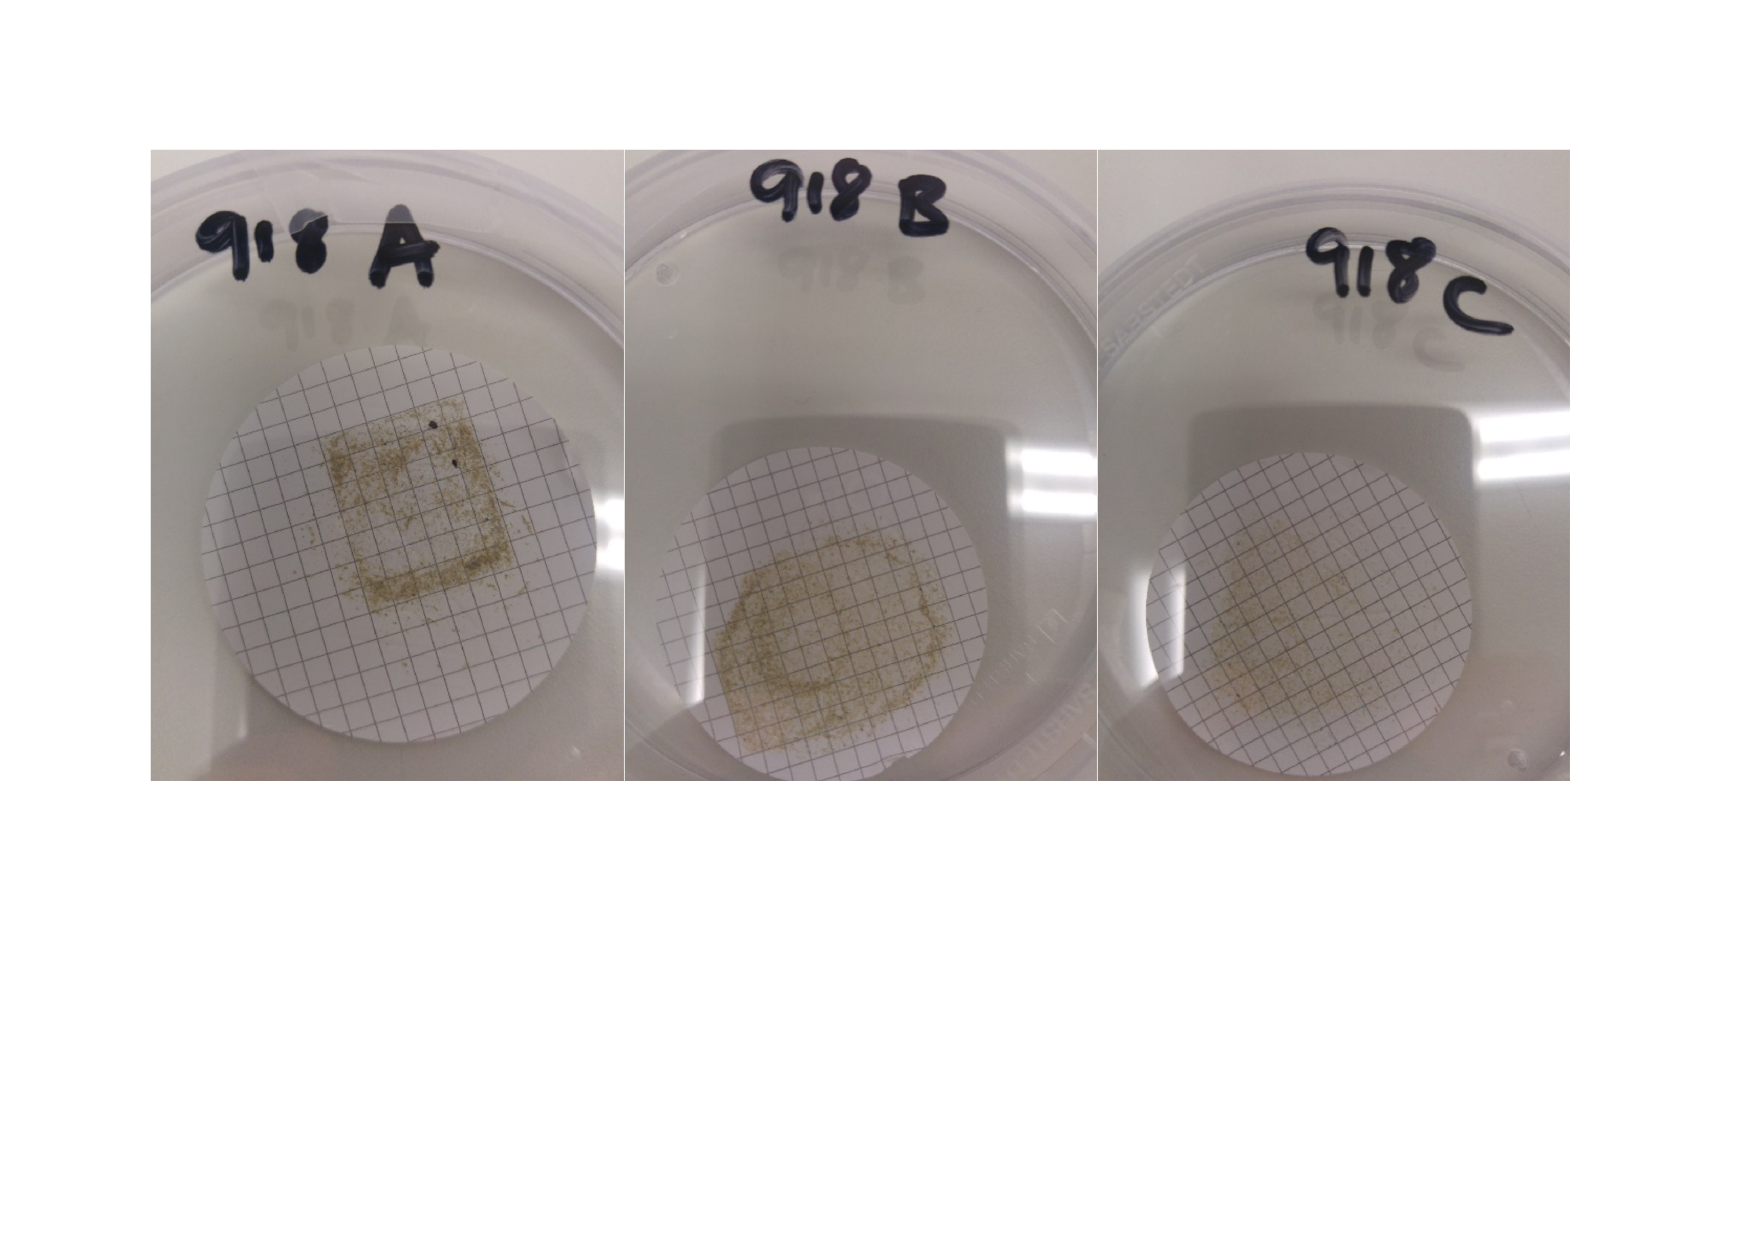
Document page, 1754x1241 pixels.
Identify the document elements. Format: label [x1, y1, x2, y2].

picture [625, 150, 1097, 780]
picture [1098, 150, 1570, 780]
picture [151, 150, 624, 780]
